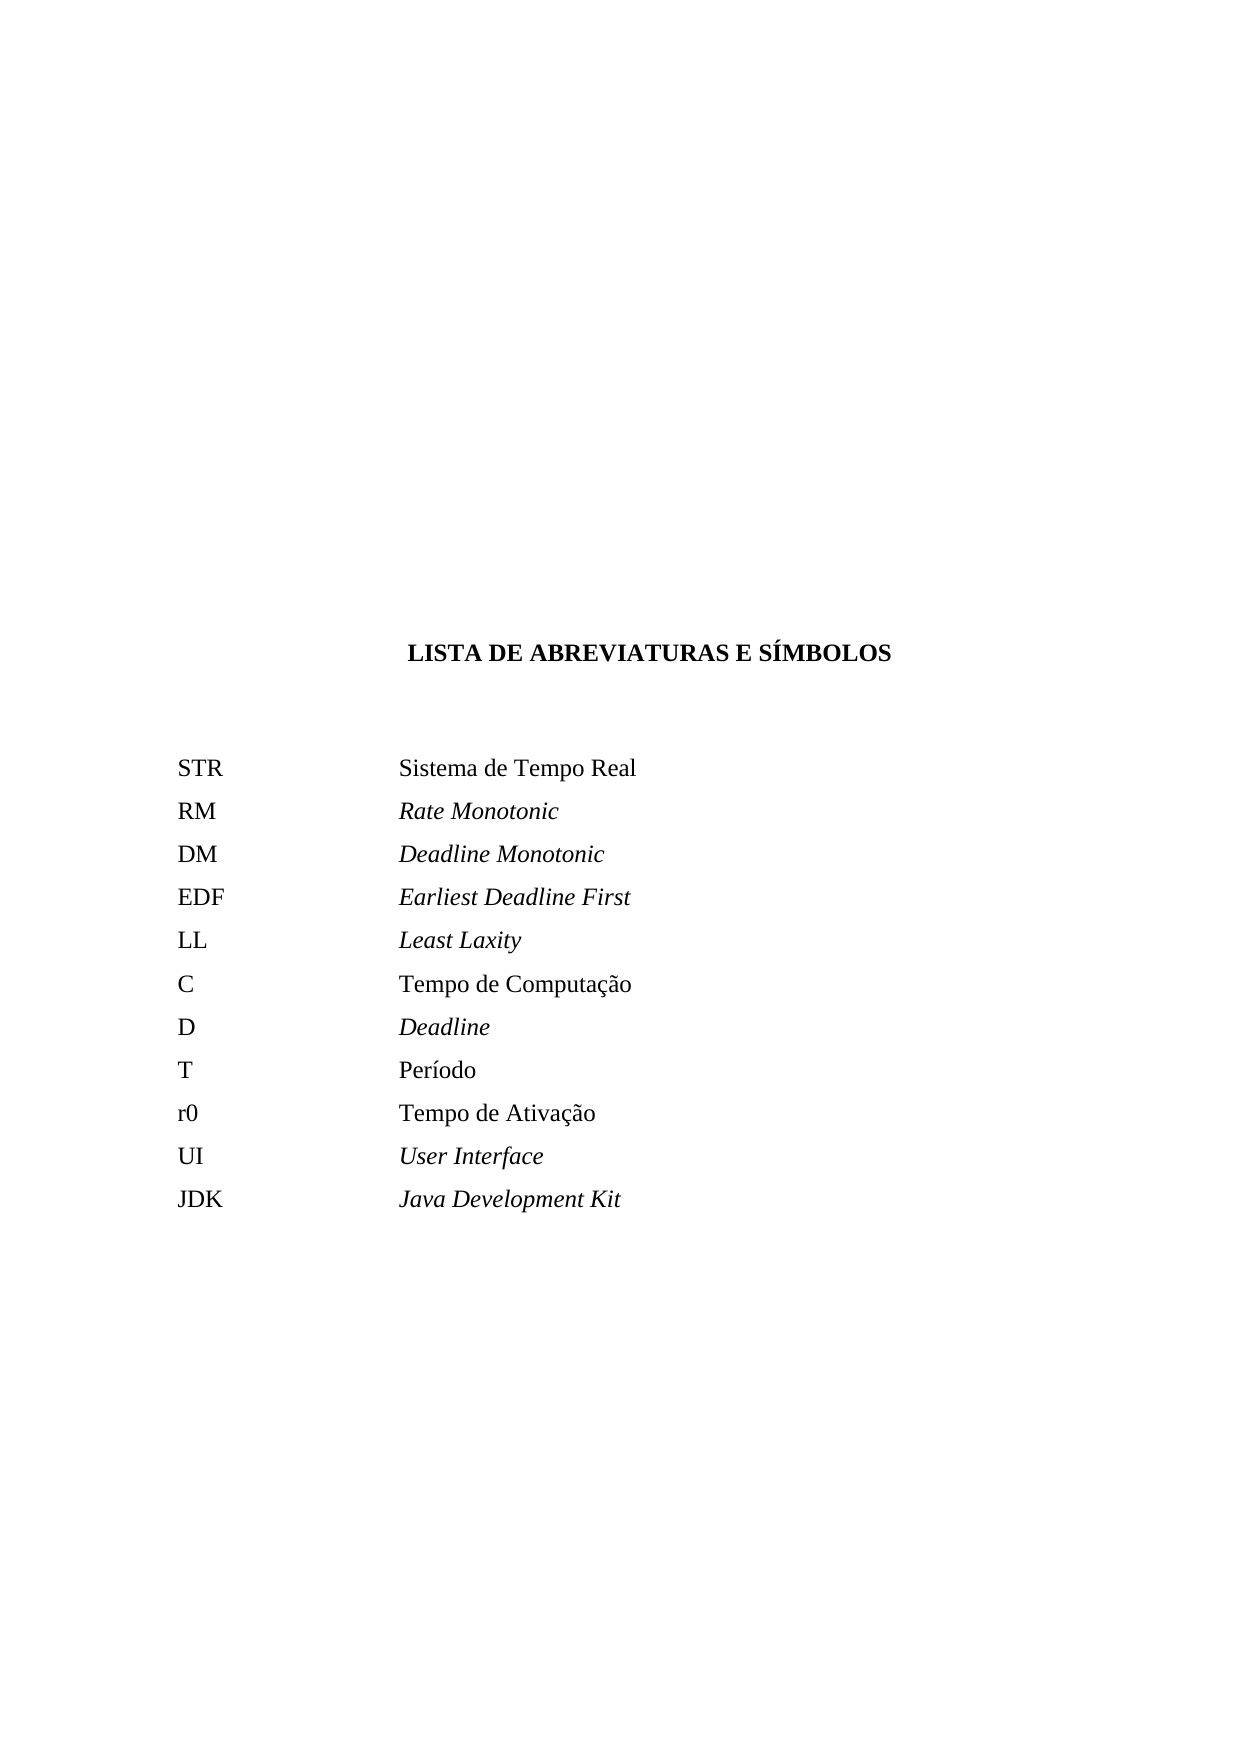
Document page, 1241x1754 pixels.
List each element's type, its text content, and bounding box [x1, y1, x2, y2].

text STR Sistema de Tempo Real [177, 753, 1122, 782]
subtitle LISTA DE ABREVIATURAS E SÍMBOLOS [177, 638, 1122, 666]
text JDK Java Development Kit [177, 1184, 1122, 1213]
text RM Rate Monotonic [177, 796, 1122, 825]
text UI User Interface [177, 1141, 1122, 1170]
text EDF Earliest Deadline First [177, 882, 1122, 911]
text D Deadline [177, 1012, 1122, 1041]
text r0 Tempo de Ativação [177, 1098, 1122, 1127]
text C Tempo de Computação [177, 969, 1122, 997]
text LL Least Laxity [177, 926, 1122, 954]
text T Período [177, 1055, 1122, 1084]
text DM Deadline Monotonic [177, 839, 1122, 868]
